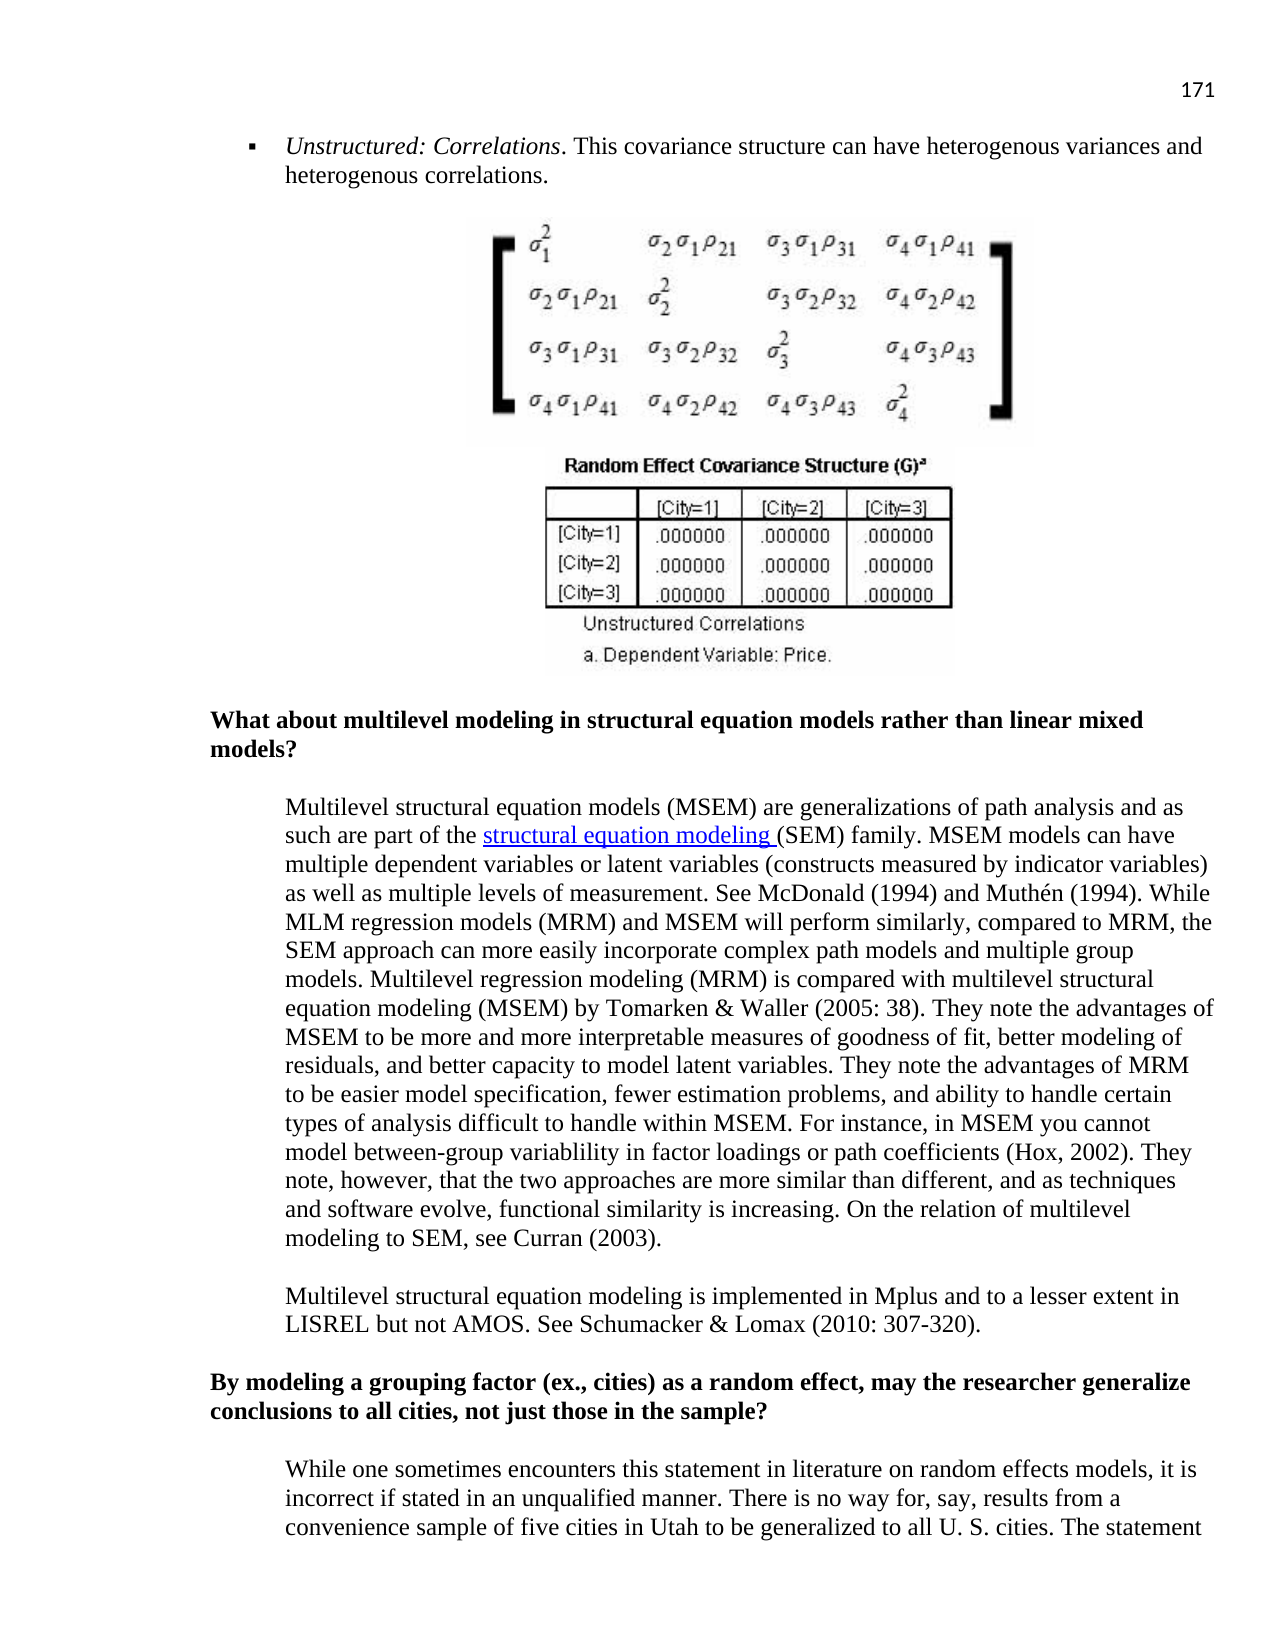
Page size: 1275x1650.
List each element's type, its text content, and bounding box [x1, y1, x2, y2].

list Unstructured: Correlations. This covariance structure can have heterogenous variances and heterogenous correlations. [247, 131, 1215, 188]
list What about multilevel modeling in structural equation models rather than linear mixed models? [172, 705, 1215, 762]
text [285, 1454, 1215, 1540]
text Multilevel structural equation modeling is implemented in Mplus and to a lesser extent in LISREL but not AMOS. See Schumacker & Lomax (2010: 307-320). [285, 1281, 1215, 1338]
list By modeling a grouping factor (ex., cities) as a random effect, may the researcher generalize conclusions to all cities, not just those in the sample? [172, 1367, 1215, 1425]
text Multilevel structural equation models (MSEM) are generalizations of path analysis and as such are part of the structural equation modeling (SEM) family. MSEM models can have multiple dependent variables or latent variables (constructs measured by indicator variables) as well as multiple levels of measurement. See McDonald (1994) and Muthén (1994). While MLM regression models (MRM) and MSEM will perform similarly, compared to MRM, the SEM approach can more easily incorporate complex path models and multiple group models. Multilevel regression modeling (MRM) is compared with multilevel structural equation modeling (MSEM) by Tomarken & Waller (2005: 38). They note the advantages of MSEM to be more and more interpretable measures of goodness of fit, better modeling of residuals, and better capacity to model latent variables. They note the advantages of MRM to be easier model specification, fewer estimation problems, and ability to handle certain types of analysis difficult to handle within MSEM. For instance, in MSEM you cannot model between-group variablility in factor loadings or path coefficients (Hox, 2002). They note, however, that the two approaches are more similar than different, and as techniques and software evolve, functional similarity is increasing. On the relation of multilevel modeling to SEM, see Curran (2003). [285, 792, 1215, 1252]
picture [465, 217, 1035, 676]
